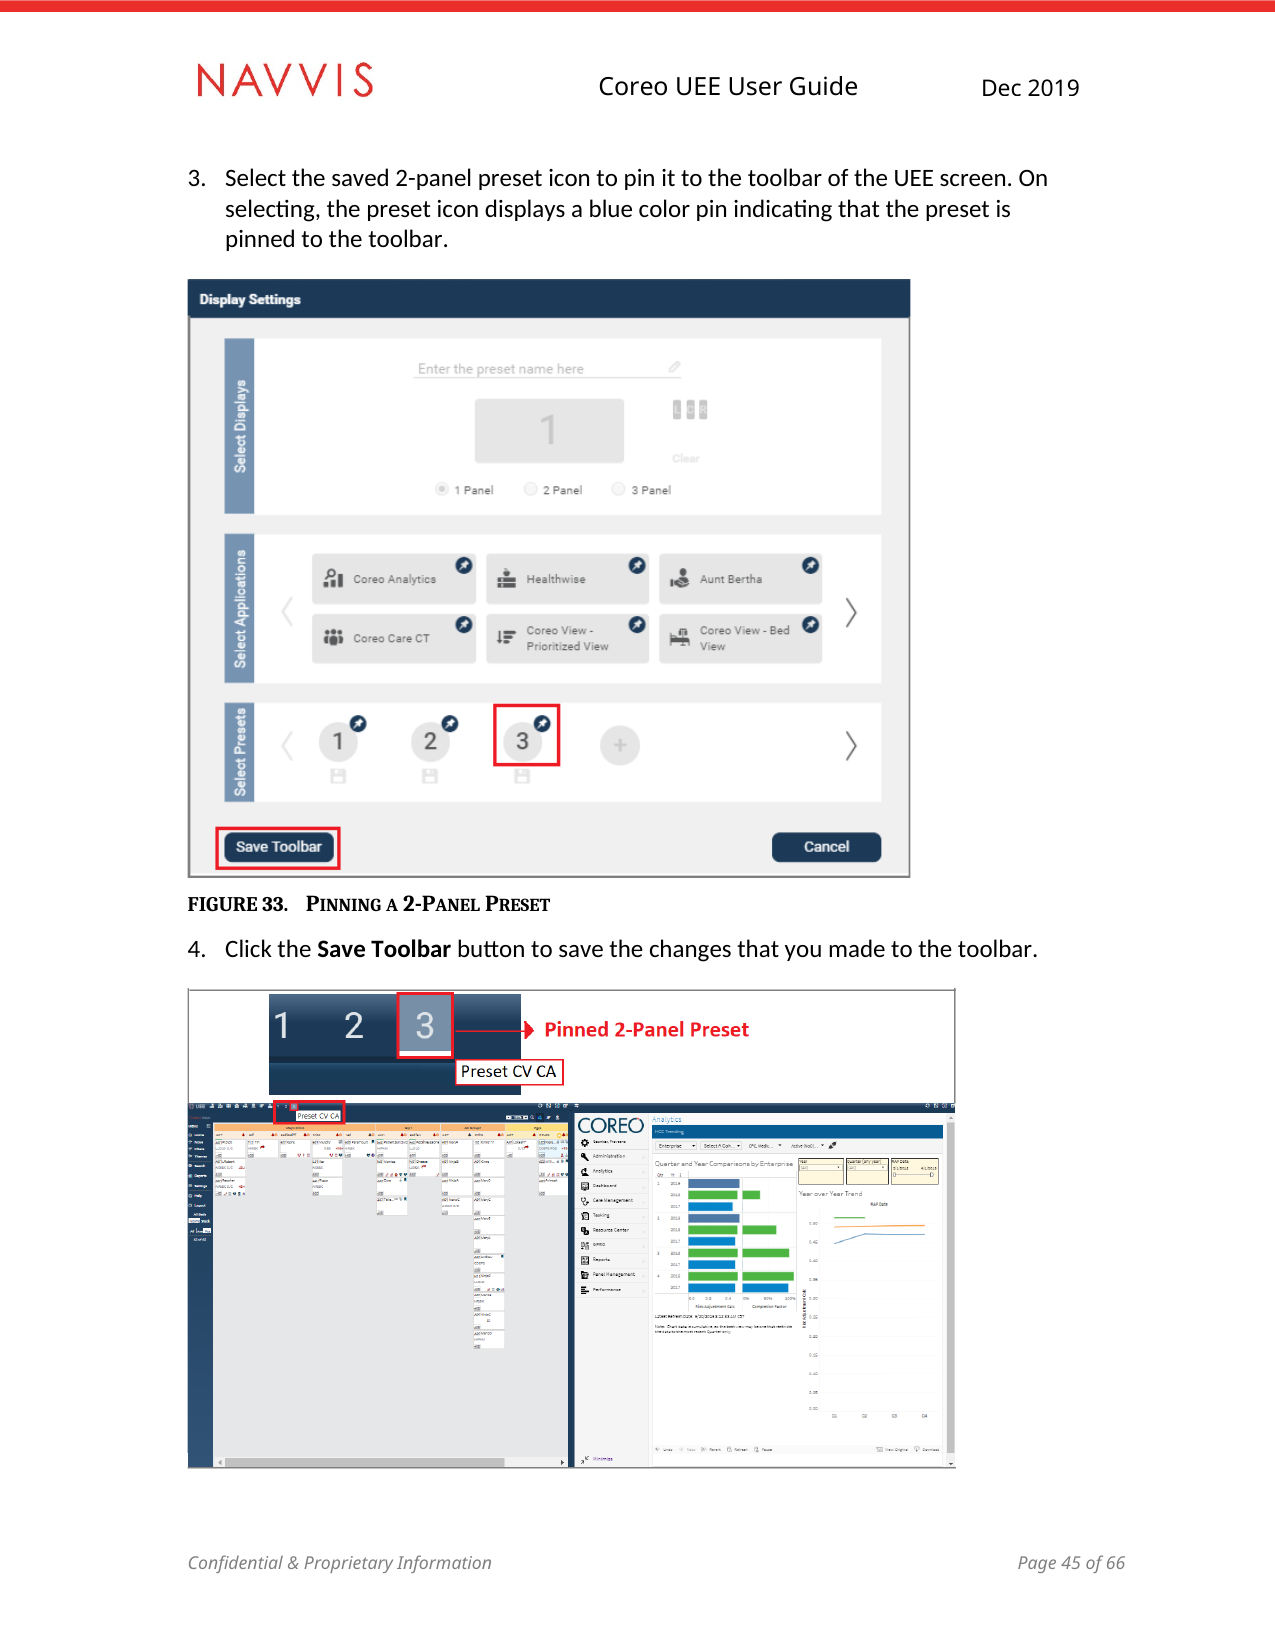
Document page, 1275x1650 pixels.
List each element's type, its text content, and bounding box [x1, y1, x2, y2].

text Pinning a 2-Panel Preset [187, 891, 1087, 917]
list Select the saved 2-panel preset icon to pin it to the toolbar of the UEE screen. On selecting, the preset icon displays a blue color pin indicating that the preset is pinned to the toolbar. [187, 162, 1087, 254]
picture [187, 55, 383, 104]
picture [187, 988, 956, 1471]
list Click the Save Toolbar button to save the changes that you made to the toolbar. [187, 933, 1087, 964]
picture [187, 279, 911, 878]
